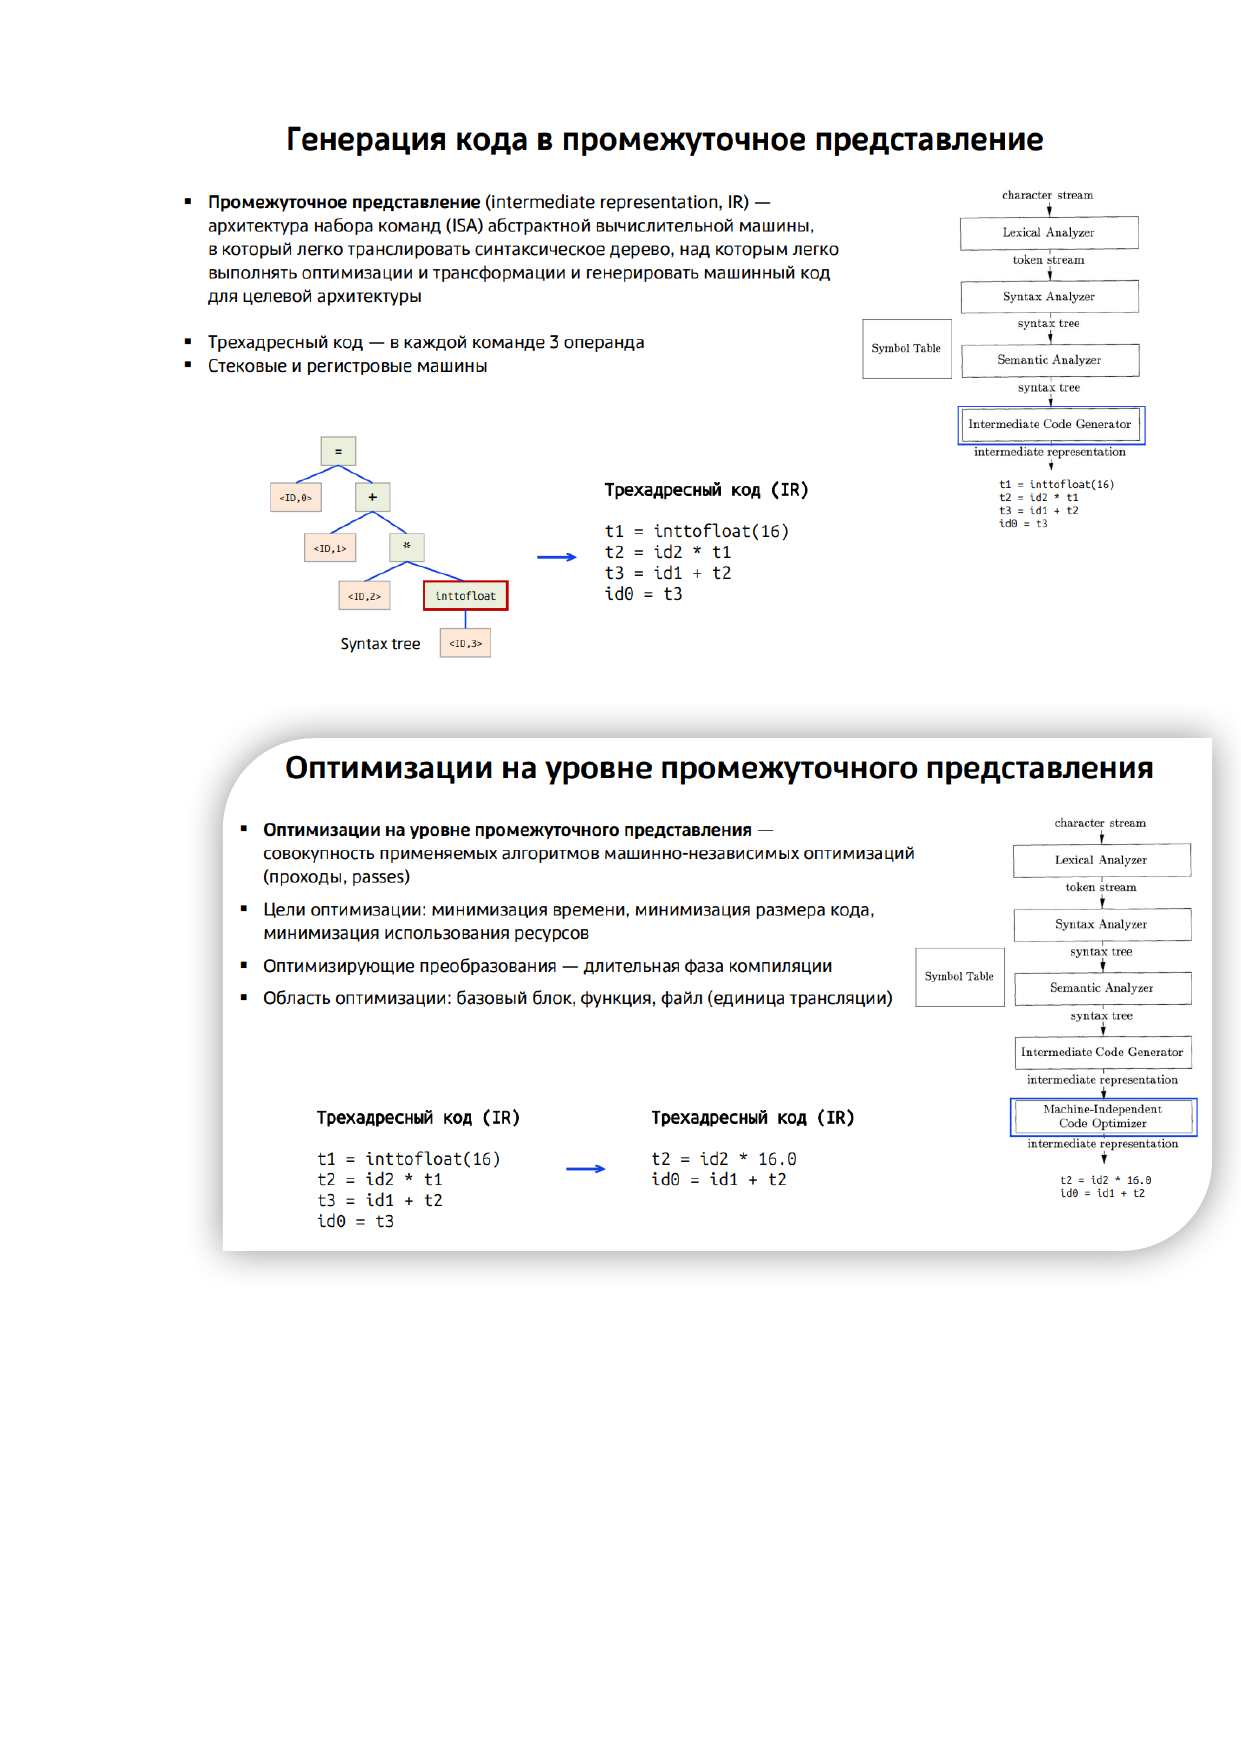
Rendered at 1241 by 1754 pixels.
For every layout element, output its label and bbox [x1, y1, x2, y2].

picture [177, 118, 1152, 674]
picture [238, 753, 1197, 1236]
